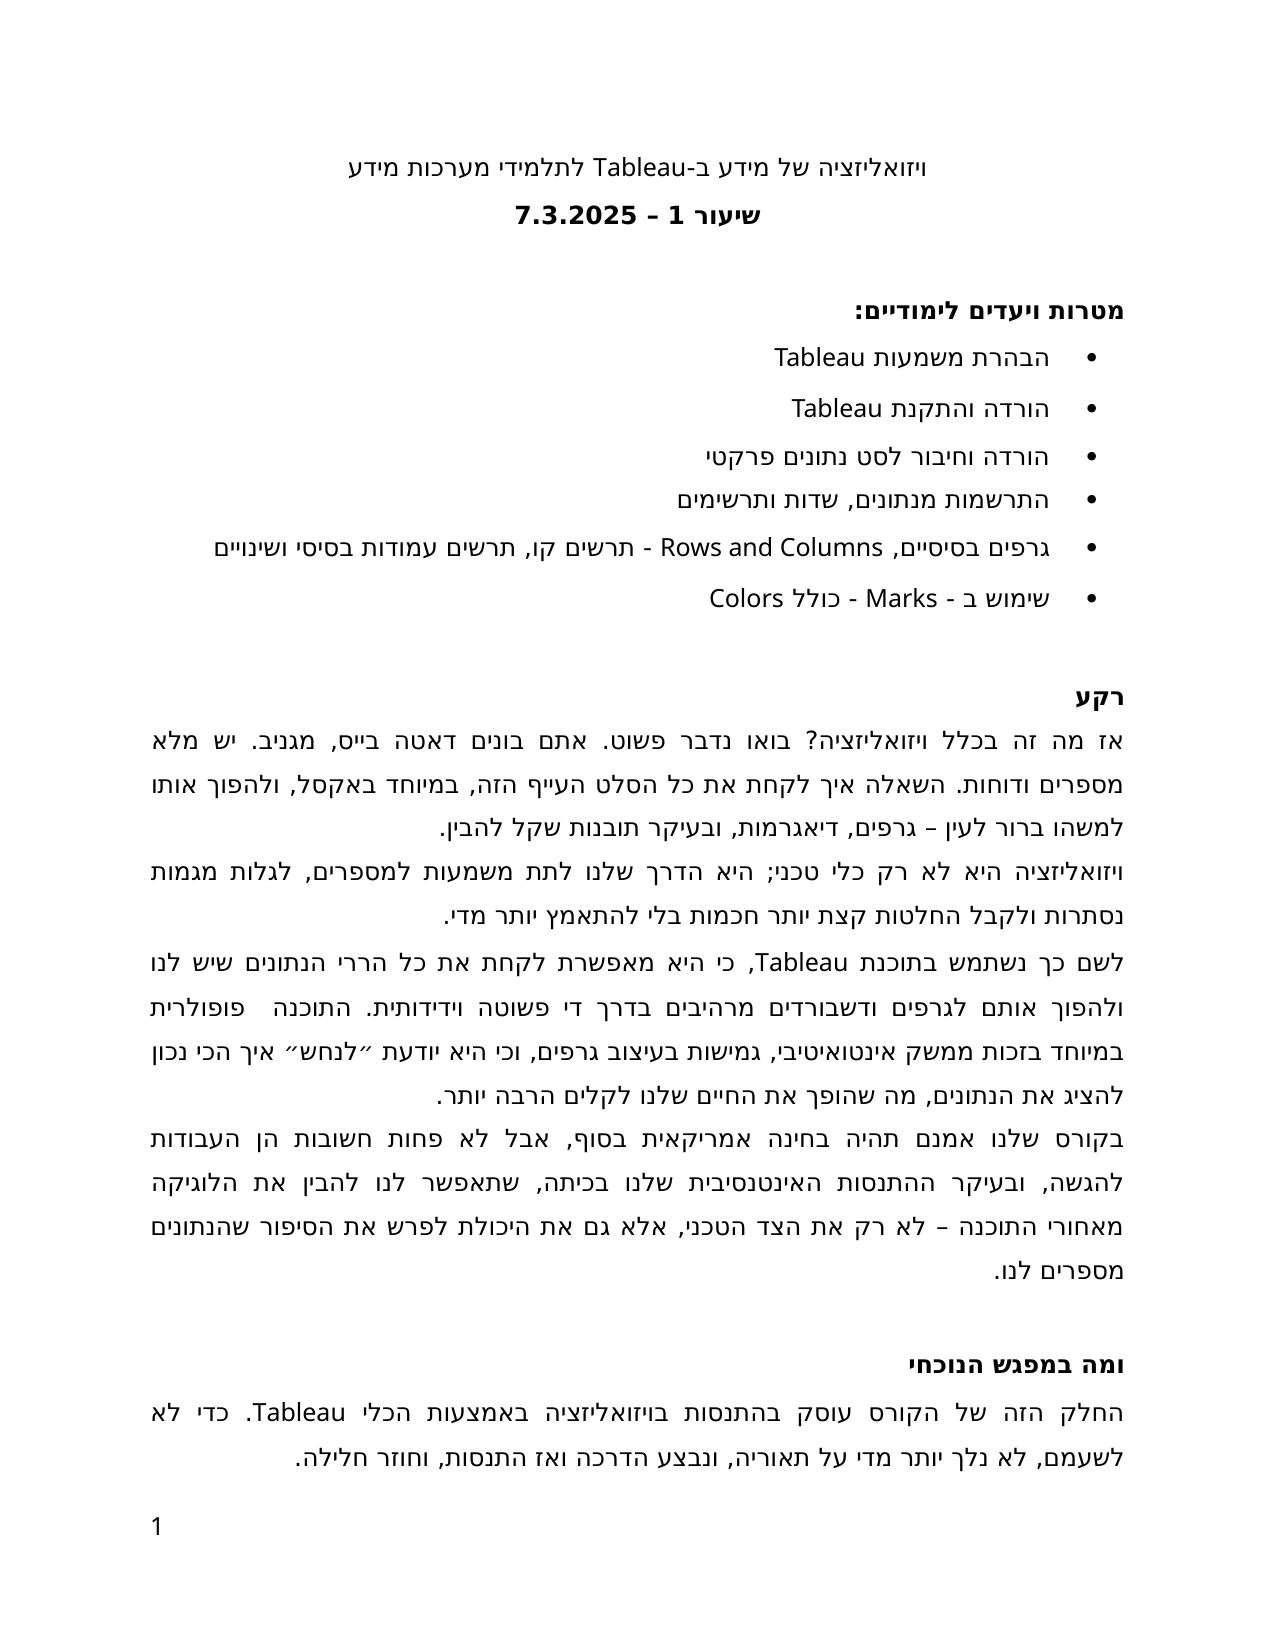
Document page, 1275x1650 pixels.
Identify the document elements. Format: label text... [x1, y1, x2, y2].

text שיעור 1 – 7.3.2025 [150, 201, 1125, 230]
text רקע [150, 682, 1125, 711]
text בקורס שלנו אמנם תהיה בחינה אמריקאית בסוף, אבל לא פחות חשובות הן העבודות להגשה, ובעיקר ההתנסות האינטנסיבית שלנו בכיתה, שתאפשר לנו להבין את הלוגיקה מאחורי התוכנה – לא רק את הצד הטכני, אלא גם את היכולת לפרש את הסיפור שהנתונים מספרים לנו. [150, 1125, 1125, 1285]
list הורדה וחיבור לסט נתונים פרקטי [150, 442, 1087, 471]
text מטרות ויעדים לימודיים: [150, 296, 1125, 325]
text החלק הזה של הקורס עוסק בהתנסות בויזואליזציה באמצעות הכלי Tableau. כדי לא לשעמם, לא נלך יותר מדי על תאוריה, ונבצע הדרכה ואז התנסות, וחוזר חלילה. [150, 1394, 1125, 1472]
list הבהרת משמעות Tableau [150, 339, 1087, 374]
list הורדה והתקנת Tableau [150, 391, 1087, 425]
list התרשמות מנתונים, שדות ותרשימים [150, 485, 1087, 514]
text ויזואליזציה היא לא רק כלי טכני; היא הדרך שלנו לתת משמעות למספרים, לגלות מגמות נסתרות ולקבל החלטות קצת יותר חכמות בלי להתאמץ יותר מדי. [150, 857, 1125, 930]
text ומה במפגש הנוכחי [150, 1351, 1125, 1380]
text לשם כך נשתמש בתוכנת Tableau, כי היא מאפשרת לקחת את כל הררי הנתונים שיש לנו ולהפוך אותם לגרפים ודשבורדים מרהיבים בדרך די פשוטה וידידותית. התוכנה פופולרית במיוחד בזכות ממשק אינטואיטיבי, גמישות בעיצוב גרפים, וכי היא יודעת ״לנחש״ איך הכי נכון להציג את הנתונים, מה שהופך את החיים שלנו לקלים הרבה יותר. [150, 945, 1125, 1110]
list גרפים בסיסיים, Rows and Columns - תרשים קו, תרשים עמודות בסיסי ושינויים [150, 529, 1087, 563]
text ויזואליזציה של מידע ב-Tableau לתלמידי מערכות מידע [150, 150, 1125, 184]
text אז מה זה בכלל ויזואליזציה? בואו נדבר פשוט. אתם בונים דאטה בייס, מגניב. יש מלא מספרים ודוחות. השאלה איך לקחת את כל הסלט העייף הזה, במיוחד באקסל, ולהפוך אותו למשהו ברור לעין – גרפים, דיאגרמות, ובעיקר תובנות שקל להבין. [150, 726, 1125, 843]
list שימוש ב - Marks - כולל Colors [150, 580, 1087, 614]
